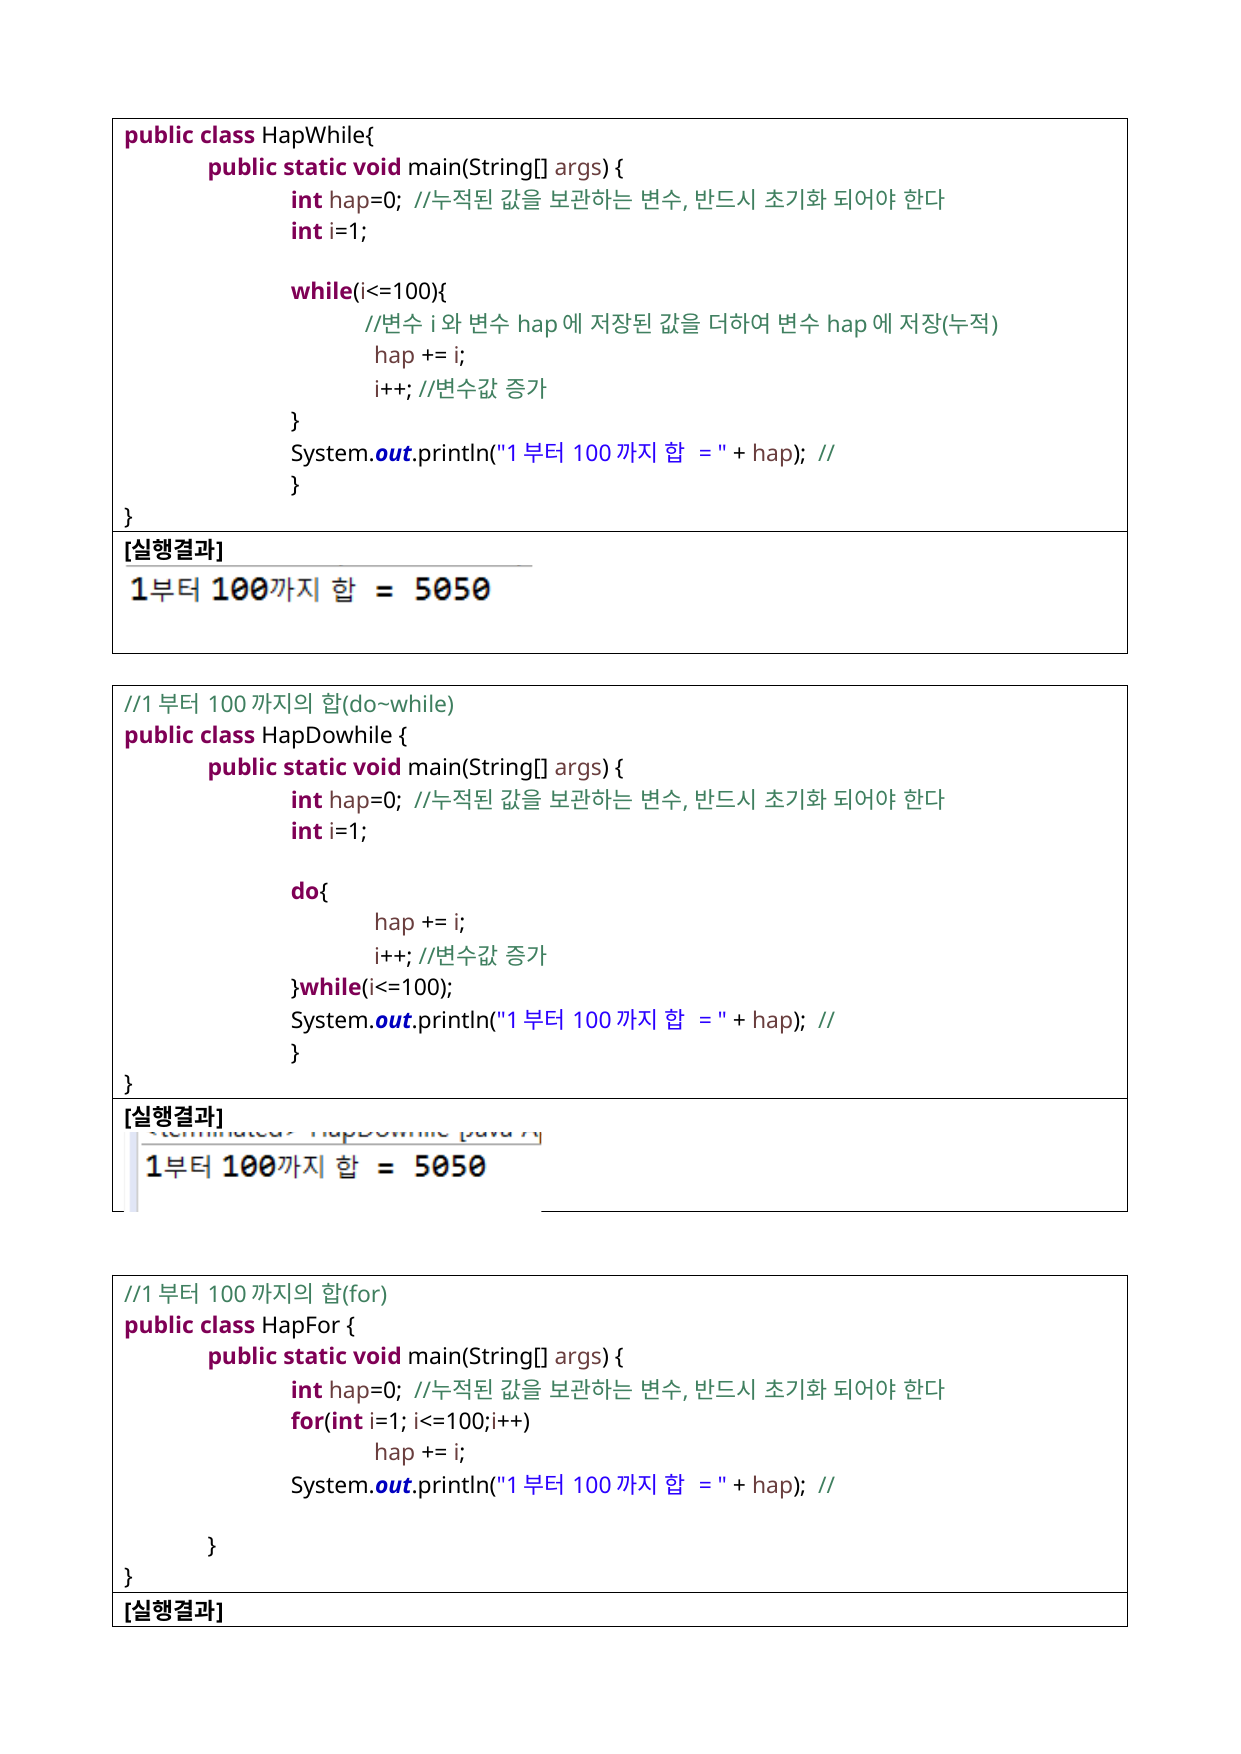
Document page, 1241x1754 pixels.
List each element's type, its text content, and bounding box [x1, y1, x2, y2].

table_cell [실행결과] [113, 532, 1127, 653]
table_cell [실행결과] [113, 1593, 1127, 1626]
picture [123, 1132, 542, 1212]
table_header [113, 119, 1127, 531]
picture [123, 565, 533, 653]
table_header //1부터 100까지의 합(do~while) public class HapDowhile { public static void main(String[] args) { int hap=0; //누적된 값을 보관하는 변수, 반드시 초기화 되어야 한다 int i=1; do{ hap += i; i++; //변수값 증가 }while(i<=100); System.out.println("1부터 100까지 합 = " + hap); // } } [113, 686, 1127, 1098]
table_header //1부터 100까지의 합(for) public class HapFor { public static void main(String[] args) { int hap=0; //누적된 값을 보관하는 변수, 반드시 초기화 되어야 한다 for(int i=1; i<=100;i++) hap += i; System.out.println("1부터 100까지 합 = " + hap); // } } [113, 1276, 1127, 1592]
table_cell [실행결과] [113, 1099, 1127, 1211]
